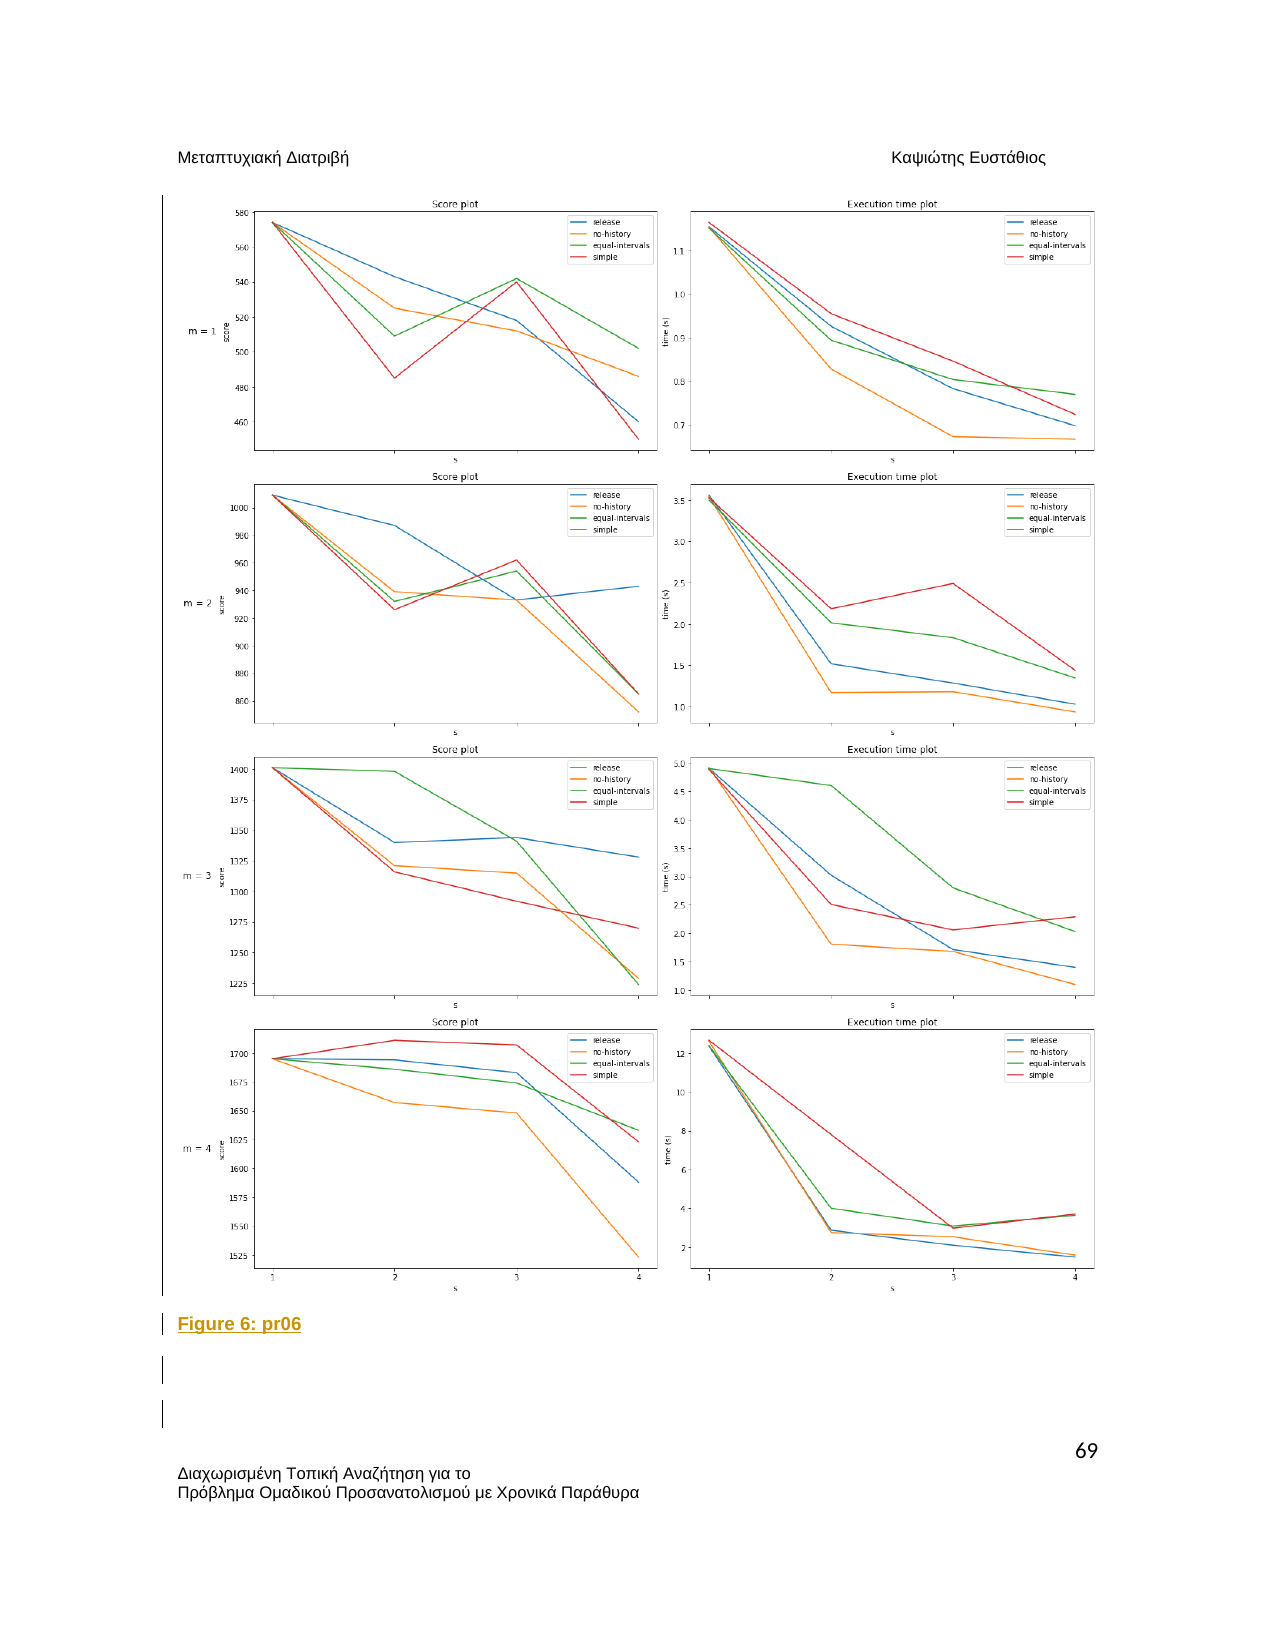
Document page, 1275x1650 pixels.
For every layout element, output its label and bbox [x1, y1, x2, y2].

picture [177, 194, 1098, 1297]
